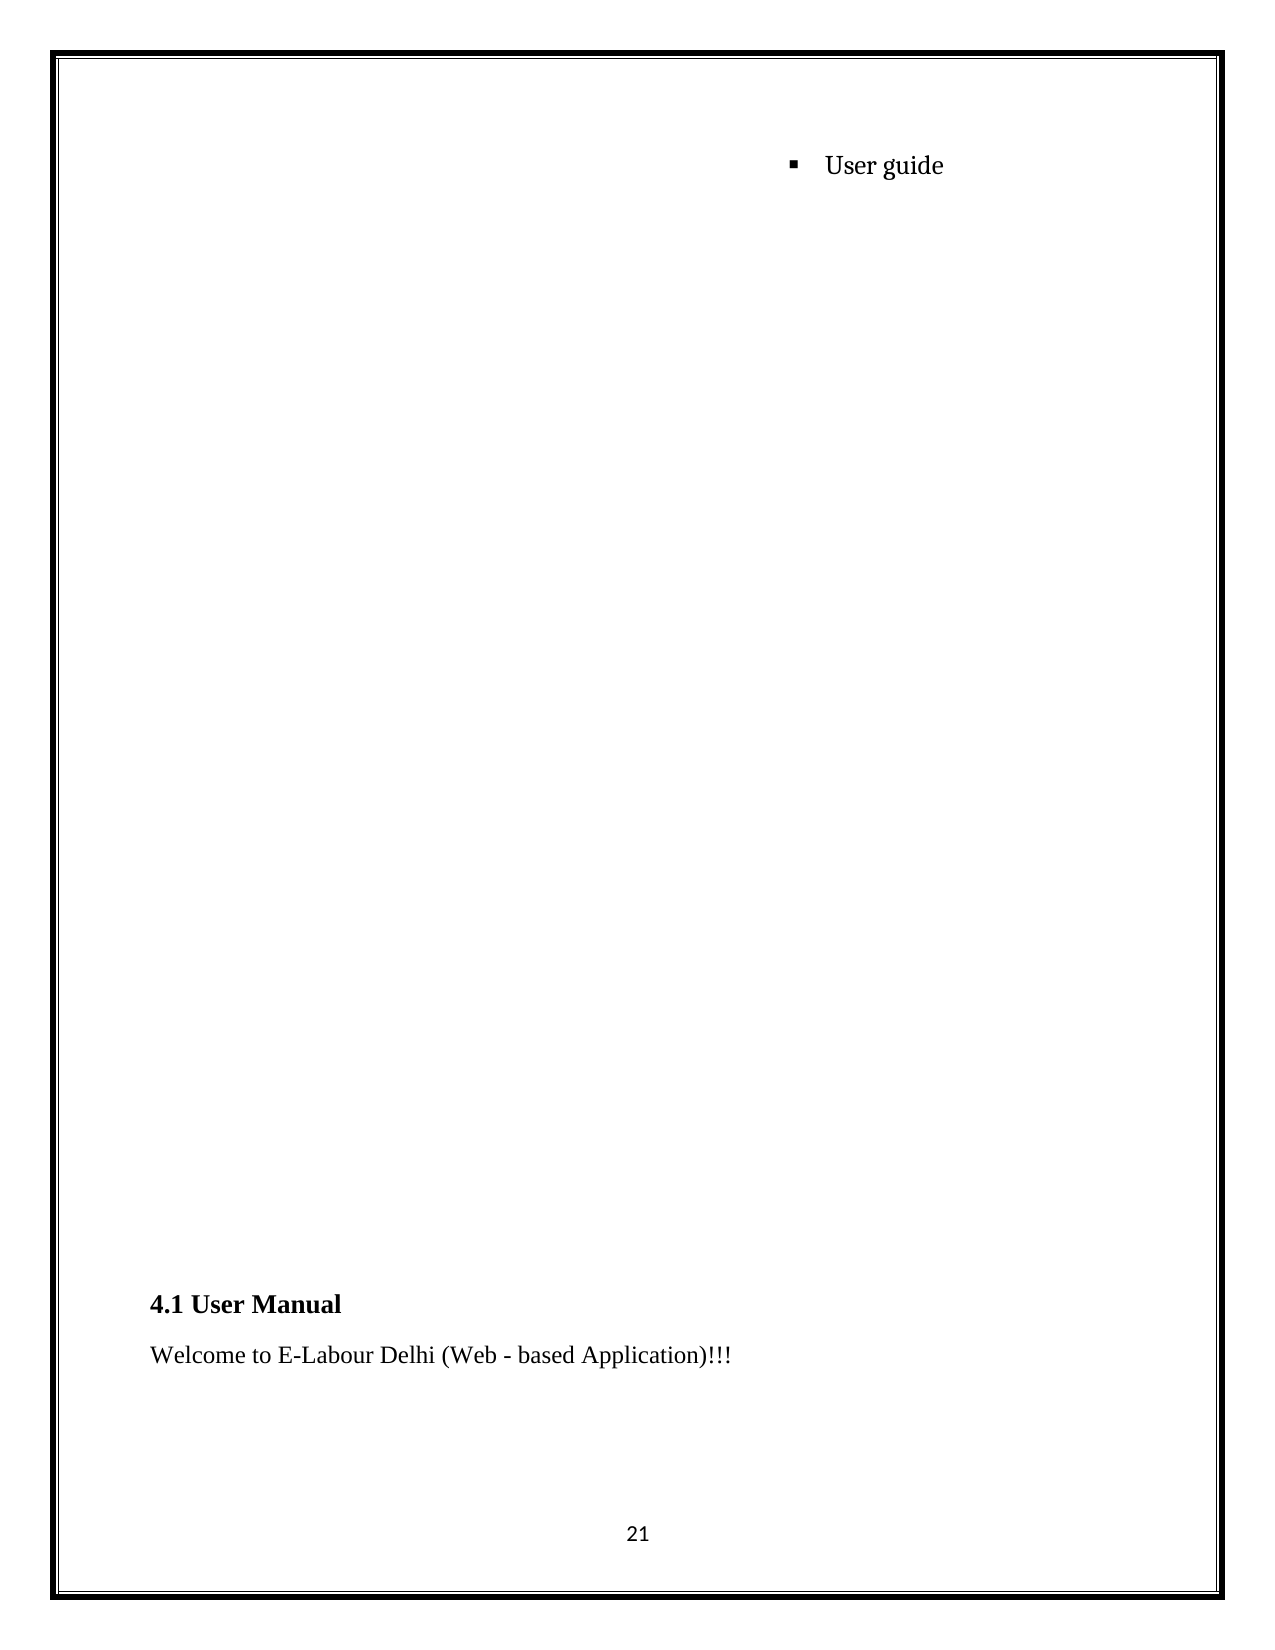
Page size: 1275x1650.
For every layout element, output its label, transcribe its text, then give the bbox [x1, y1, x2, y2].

text 4.1 User Manual [150, 1288, 1125, 1319]
text Welcome to E-Labour Delhi (Web - based Application)!!! [150, 1340, 1125, 1369]
subtitle User guide [787, 150, 1125, 181]
